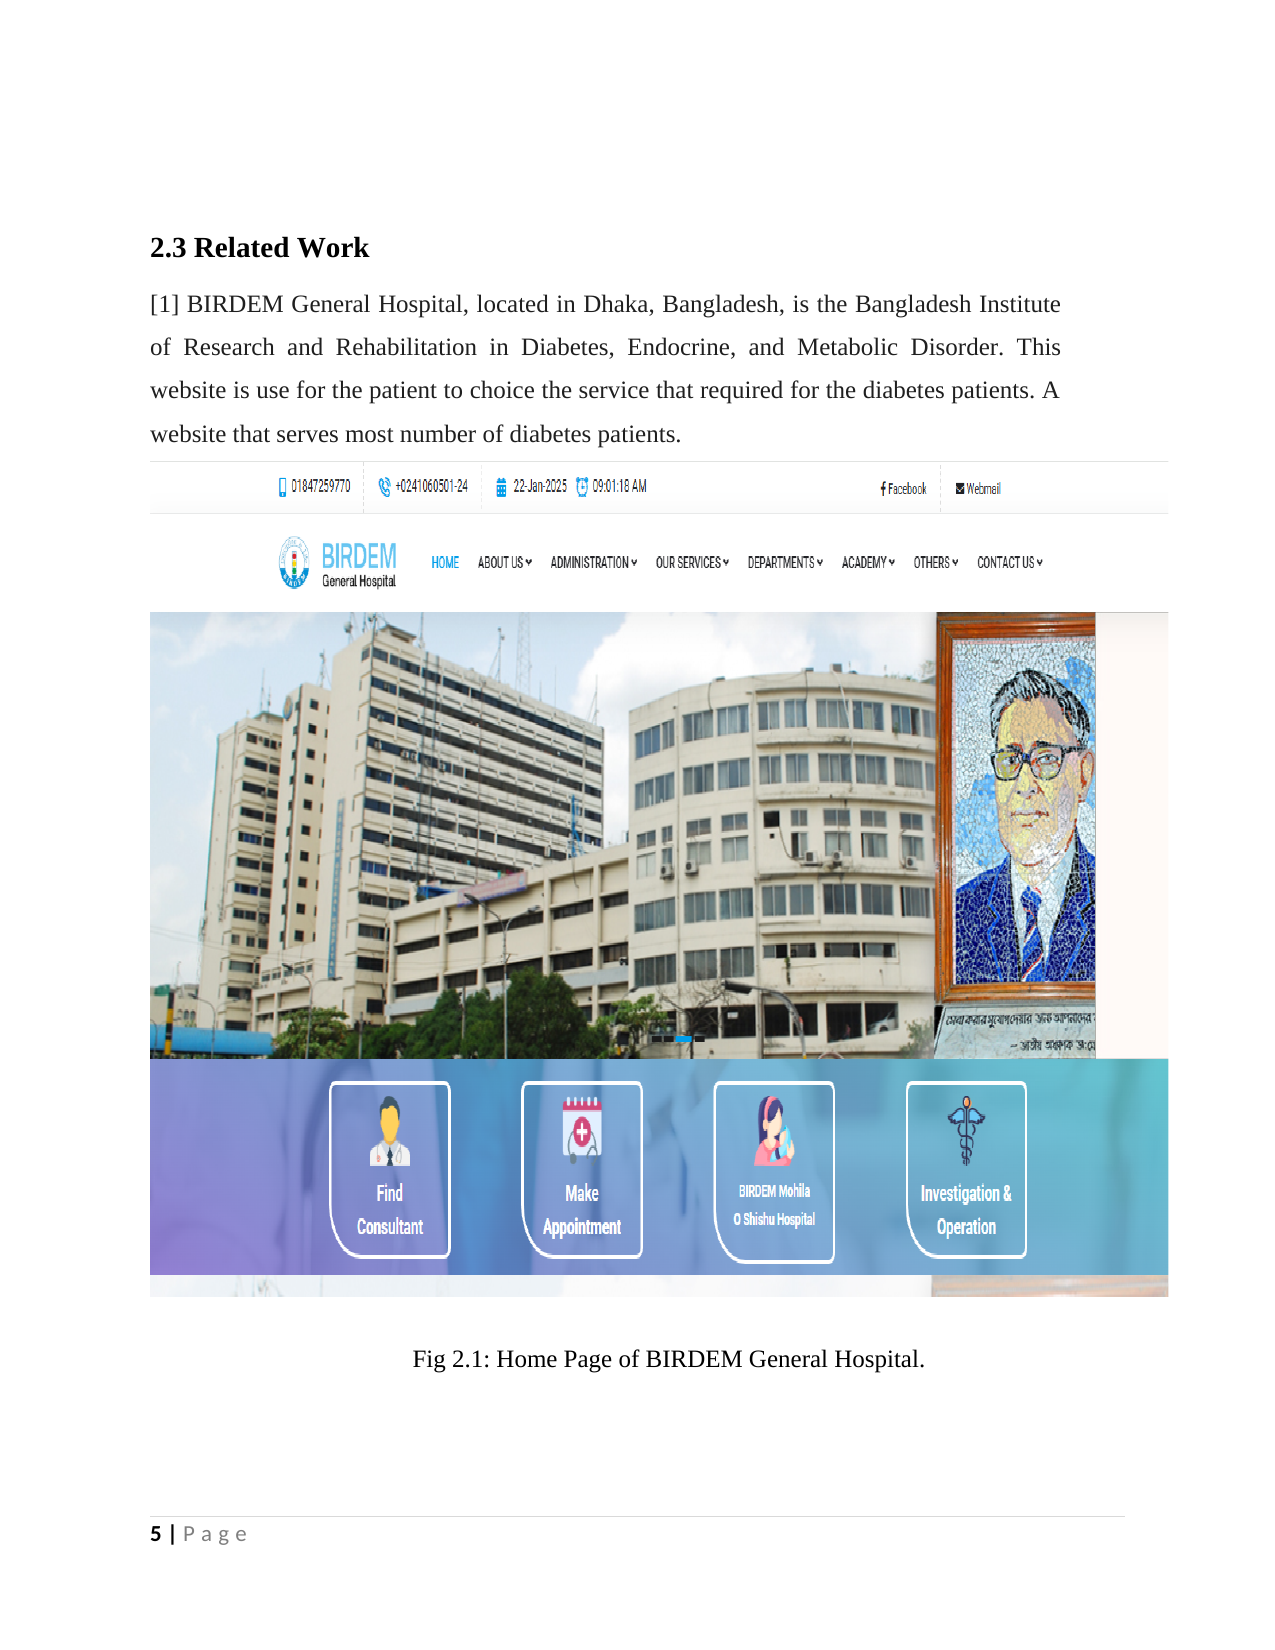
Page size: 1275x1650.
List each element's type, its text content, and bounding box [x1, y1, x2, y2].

picture [150, 461, 1169, 1297]
subtitle [1] BIRDEM General Hospital, located in Dhaka, Bangladesh, is the Bangladesh Institute of Research and Rehabilitation in Diabetes, Endocrine, and Metabolic Disorder. This website is use for the patient to choice the service that required for the diabetes patients. A website that serves most number of diabetes patients. [150, 289, 1062, 447]
text 2.3 Related Work [150, 231, 1125, 264]
text Fig 2.1: Home Page of BIRDEM General Hospital. [150, 1315, 1125, 1373]
